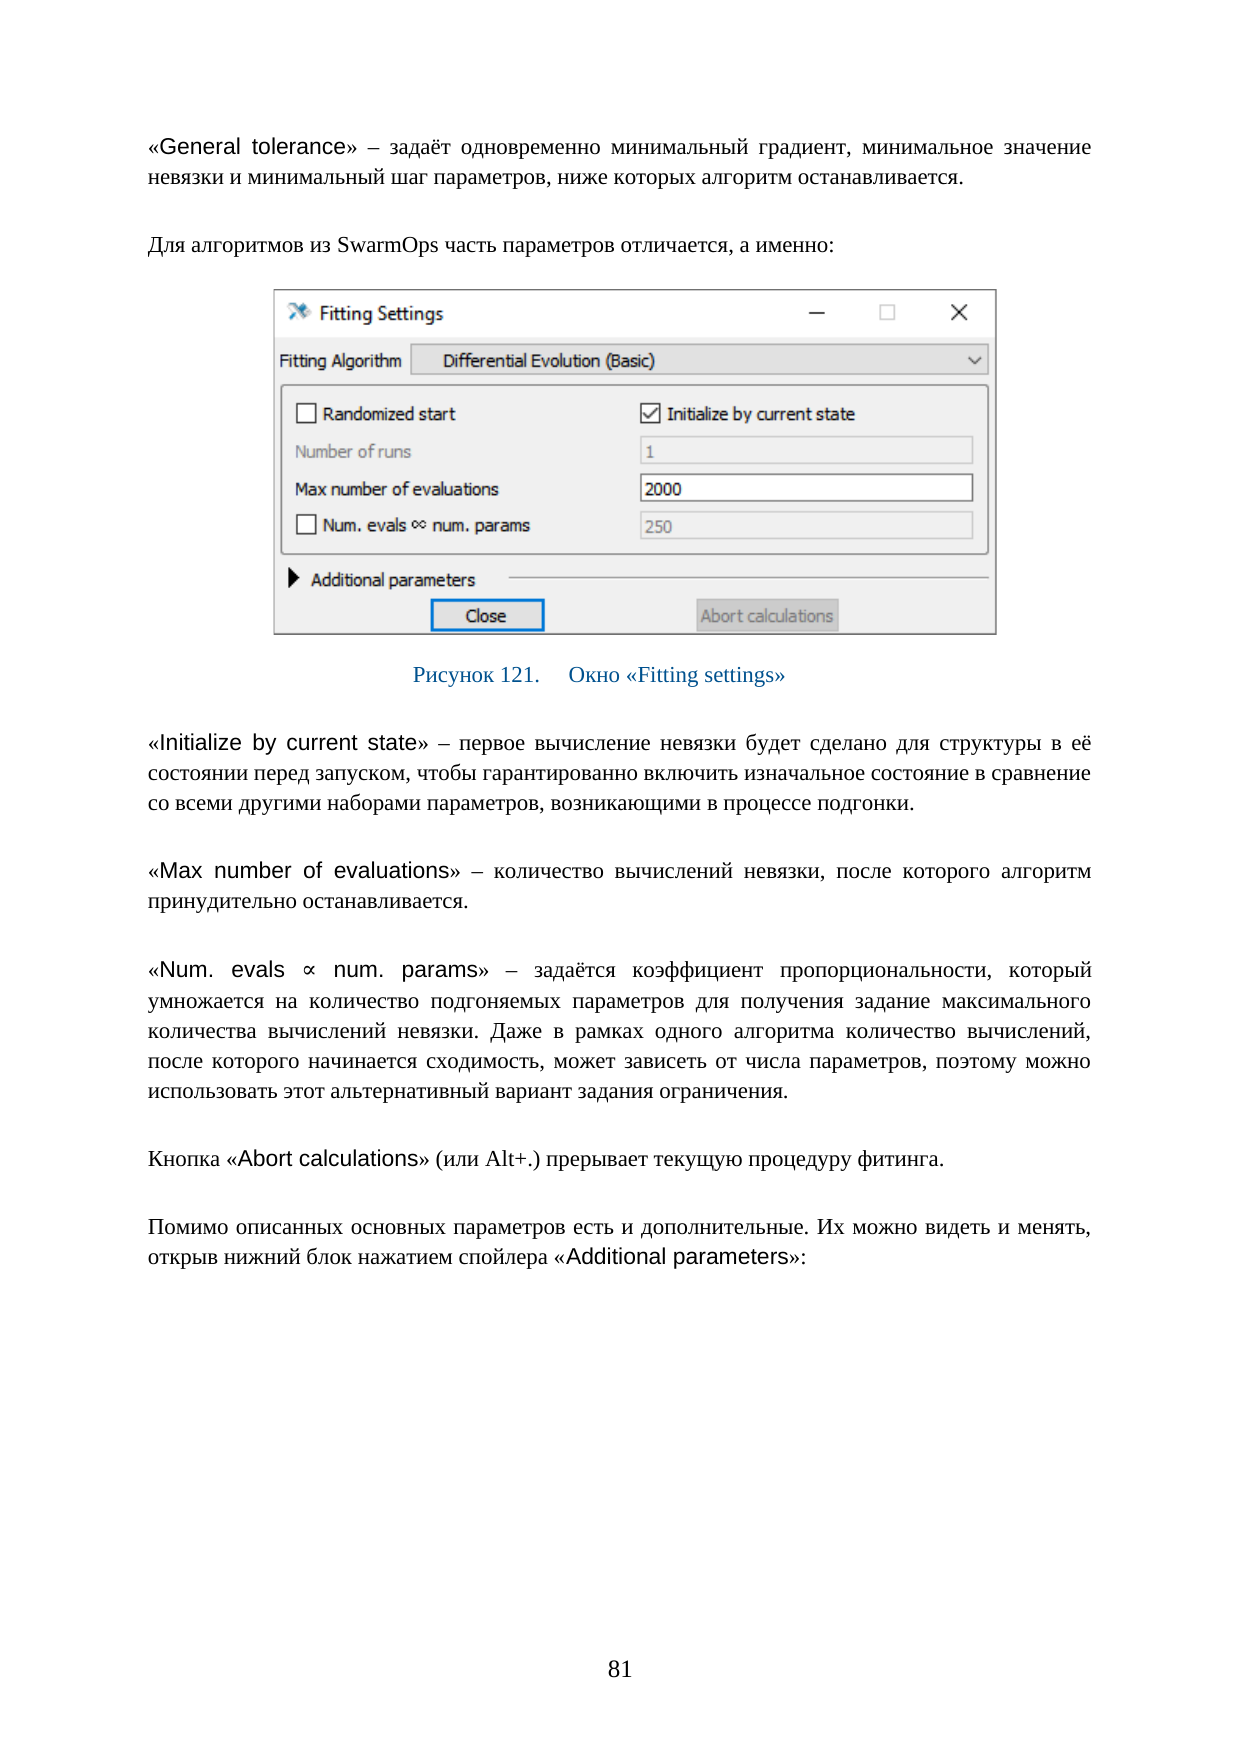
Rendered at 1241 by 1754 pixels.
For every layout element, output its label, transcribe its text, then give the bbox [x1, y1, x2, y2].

picture [273, 289, 997, 635]
text Кнопка «Abort calculations» (или Alt+.) прерывает текущую процедуру фитинга. [148, 1145, 1093, 1171]
text «Num. evals ∝ num. params» – задаётся коэффициент пропорциональности, который умножается на количество подгоняемых параметров для получения задание максимального количества вычислений невязки. Даже в рамках одного алгоритма количество вычислений, после которого начинается сходимость, может зависеть от числа параметров, поэтому можно использовать этот альтернативный вариант задания ограничения. [148, 955, 1093, 1104]
text «General tolerance» – задаёт одновременно минимальный градиент, минимальное значение невязки и минимальный шаг параметров, ниже которых алгоритм останавливается. [148, 133, 1093, 189]
text «Initialize by current state» – первое вычисление невязки будет сделано для структуры в её состоянии перед запуском, чтобы гарантированно включить изначальное состояние в сравнение со всеми другими наборами параметров, возникающими в процессе подгонки. [148, 729, 1093, 816]
text Для алгоритмов из SwarmOps часть параметров отличается, а именно: [148, 231, 1093, 257]
text Помимо описанных основных параметров есть и дополнительные. Их можно видеть и менять, открыв нижний блок нажатием спойлера «Additional parameters»: [148, 1213, 1093, 1269]
text «Max number of evaluations» – количество вычислений невязки, после которого алгоритм принудительно останавливается. [148, 857, 1093, 914]
